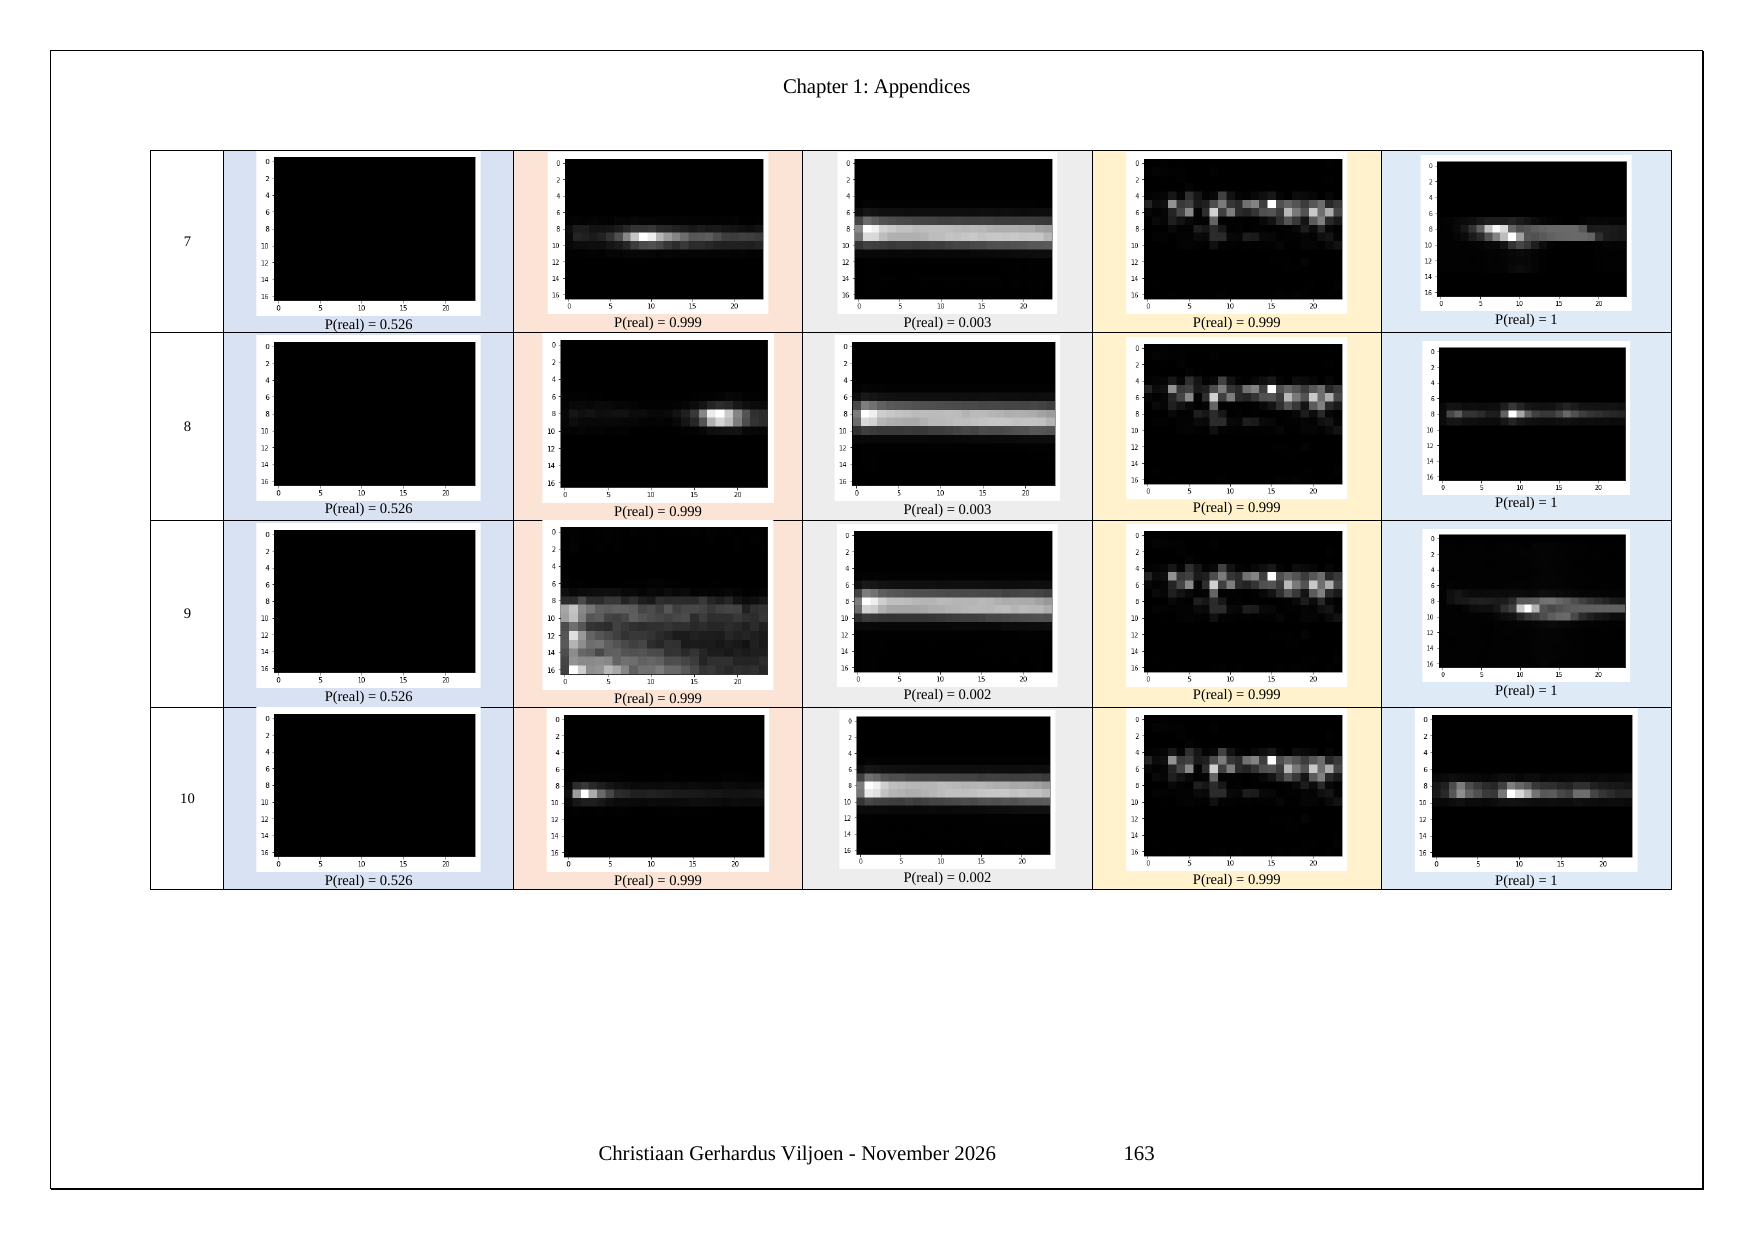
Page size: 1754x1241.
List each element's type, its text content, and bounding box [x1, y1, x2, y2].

table_cell P(real) = 0.999 [1093, 333, 1381, 520]
table_cell P(real) = 0.002 [803, 521, 1092, 707]
table_cell P(real) = 0.526 [224, 333, 513, 520]
table_cell P(real) = 0.999 [514, 521, 802, 707]
picture [1126, 152, 1348, 314]
table_cell P(real) = 0.526 [224, 708, 513, 889]
picture [837, 524, 1058, 687]
table_cell P(real) = 0.999 [1093, 708, 1381, 889]
picture [837, 152, 1058, 314]
picture [1422, 529, 1631, 682]
table_cell P(real) = 1 [1382, 151, 1671, 332]
picture [256, 335, 481, 501]
table_cell P(real) = 0.999 [514, 151, 802, 332]
table_cell 7 [151, 151, 223, 332]
picture [1420, 155, 1632, 311]
picture [834, 335, 1061, 501]
table_cell 10 [151, 708, 223, 889]
picture [547, 152, 769, 314]
picture [256, 707, 481, 872]
table_cell P(real) = 0.003 [803, 151, 1092, 332]
table_cell P(real) = 1 [1382, 333, 1671, 520]
table_cell P(real) = 0.002 [803, 708, 1092, 889]
picture [546, 708, 770, 872]
table_cell 9 [151, 521, 223, 707]
table_cell P(real) = 0.999 [514, 708, 802, 889]
table_cell P(real) = 0.526 [224, 521, 513, 707]
picture [1126, 524, 1348, 687]
table_cell P(real) = 0.999 [514, 333, 802, 520]
picture [1126, 337, 1348, 499]
picture [256, 151, 481, 316]
table_cell P(real) = 0.999 [1093, 521, 1381, 707]
table_cell P(real) = 0.003 [803, 333, 1092, 520]
picture [256, 523, 481, 688]
table_cell P(real) = 1 [1382, 521, 1671, 707]
picture [1414, 708, 1638, 872]
table_cell P(real) = 0.526 [224, 151, 513, 332]
table_cell 8 [151, 333, 223, 520]
table_cell P(real) = 1 [1382, 708, 1671, 889]
picture [839, 710, 1056, 869]
picture [542, 333, 774, 503]
picture [542, 520, 774, 690]
picture [1126, 708, 1348, 871]
picture [1422, 341, 1631, 495]
table_cell P(real) = 0.999 [1093, 151, 1381, 332]
